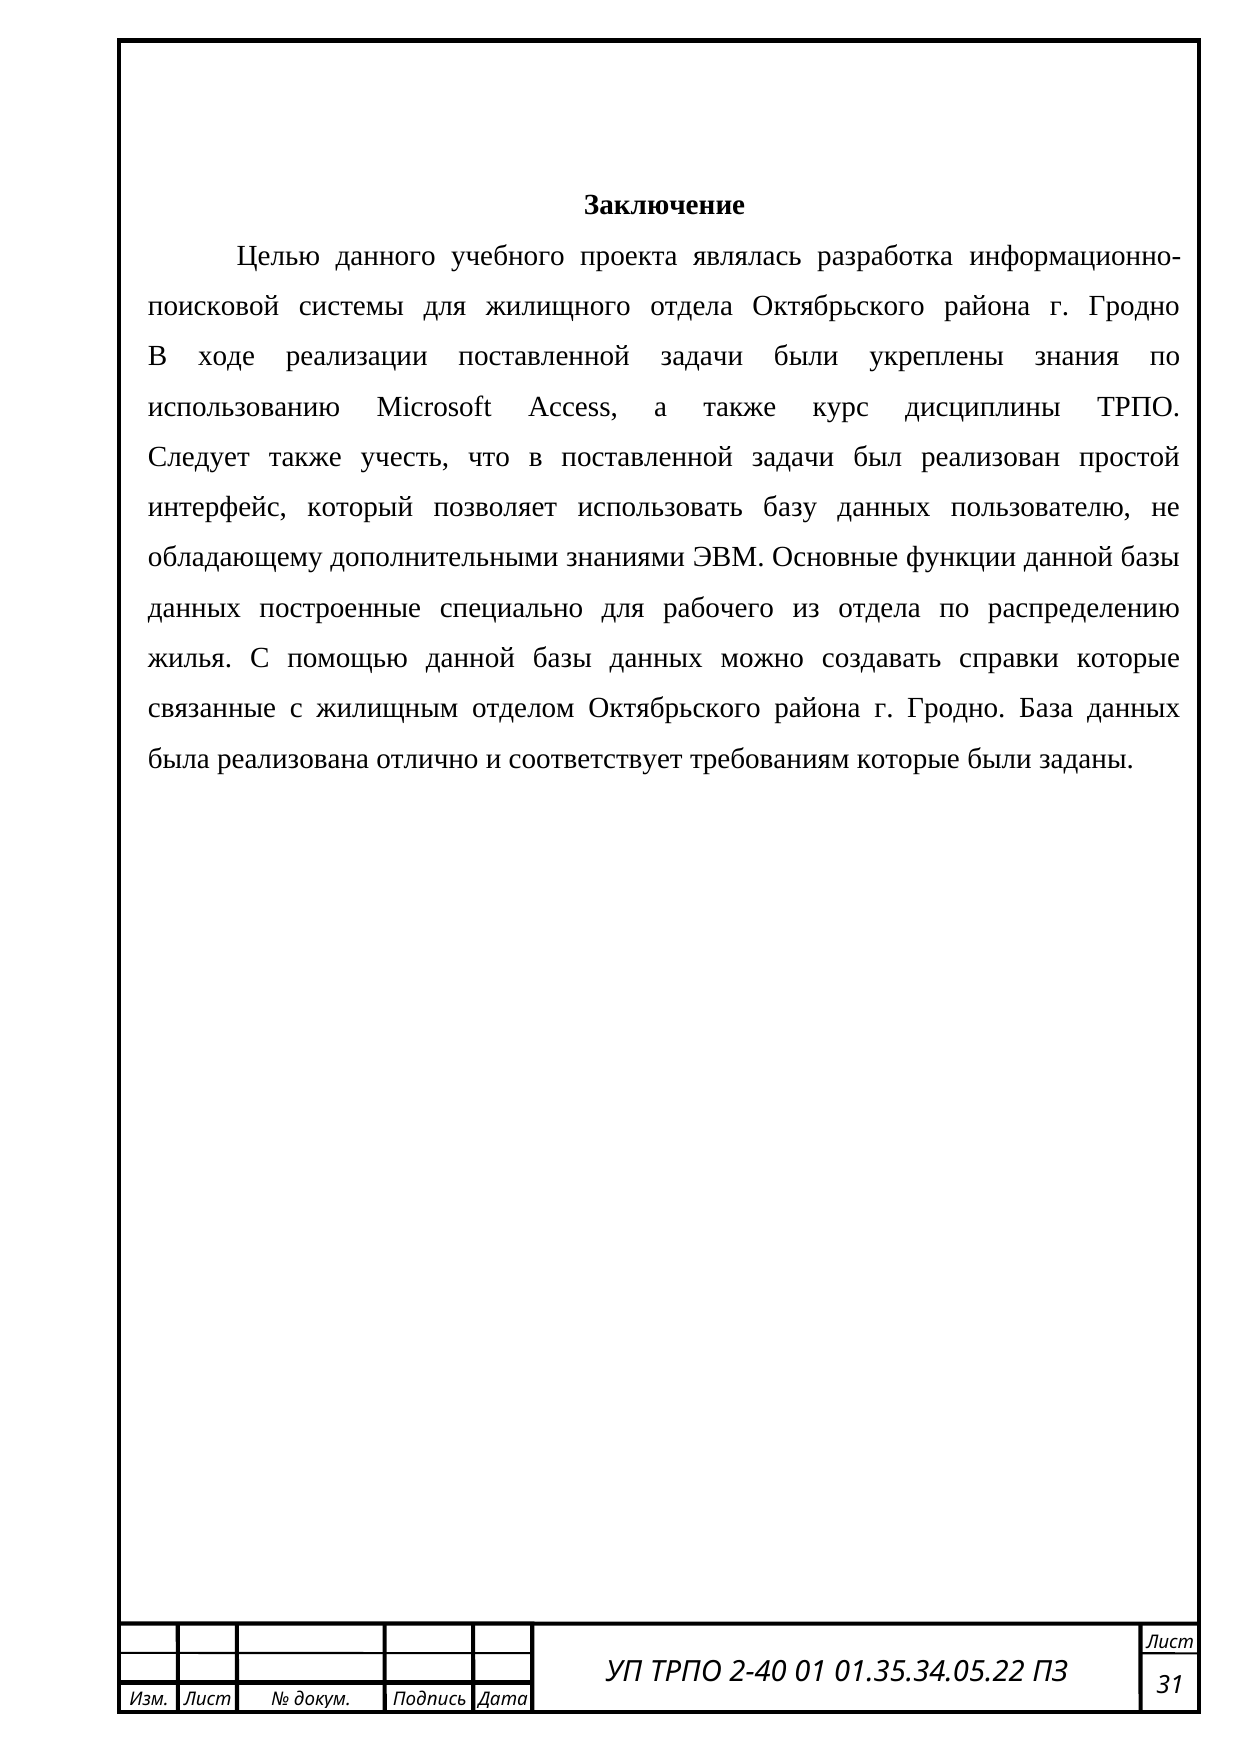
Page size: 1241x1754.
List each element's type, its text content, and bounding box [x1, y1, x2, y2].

subtitle Заключение [148, 187, 1181, 221]
text Целью данного учебного проекта являлась разработка информационно-поисковой системы для жилищного отдела Октябрьского района г. Гродно В ходе реализации поставленной задачи были укреплены знания по использованию Microsoft Access, а также курс дисциплины ТРПО. Следует также учесть, что в поставленной задачи был реализован простой интерфейс, который позволяет использовать базу данных пользователю, не обладающему дополнительными знаниями ЭВМ. Основные функции данной базы данных построенные специально для рабочего из отдела по распределению жилья. С помощью данной базы данных можно создавать справки которые связанные с жилищным отделом Октябрьского района г. Гродно. База данных была реализована отлично и соответствует требованиям которые были заданы. [148, 238, 1181, 774]
